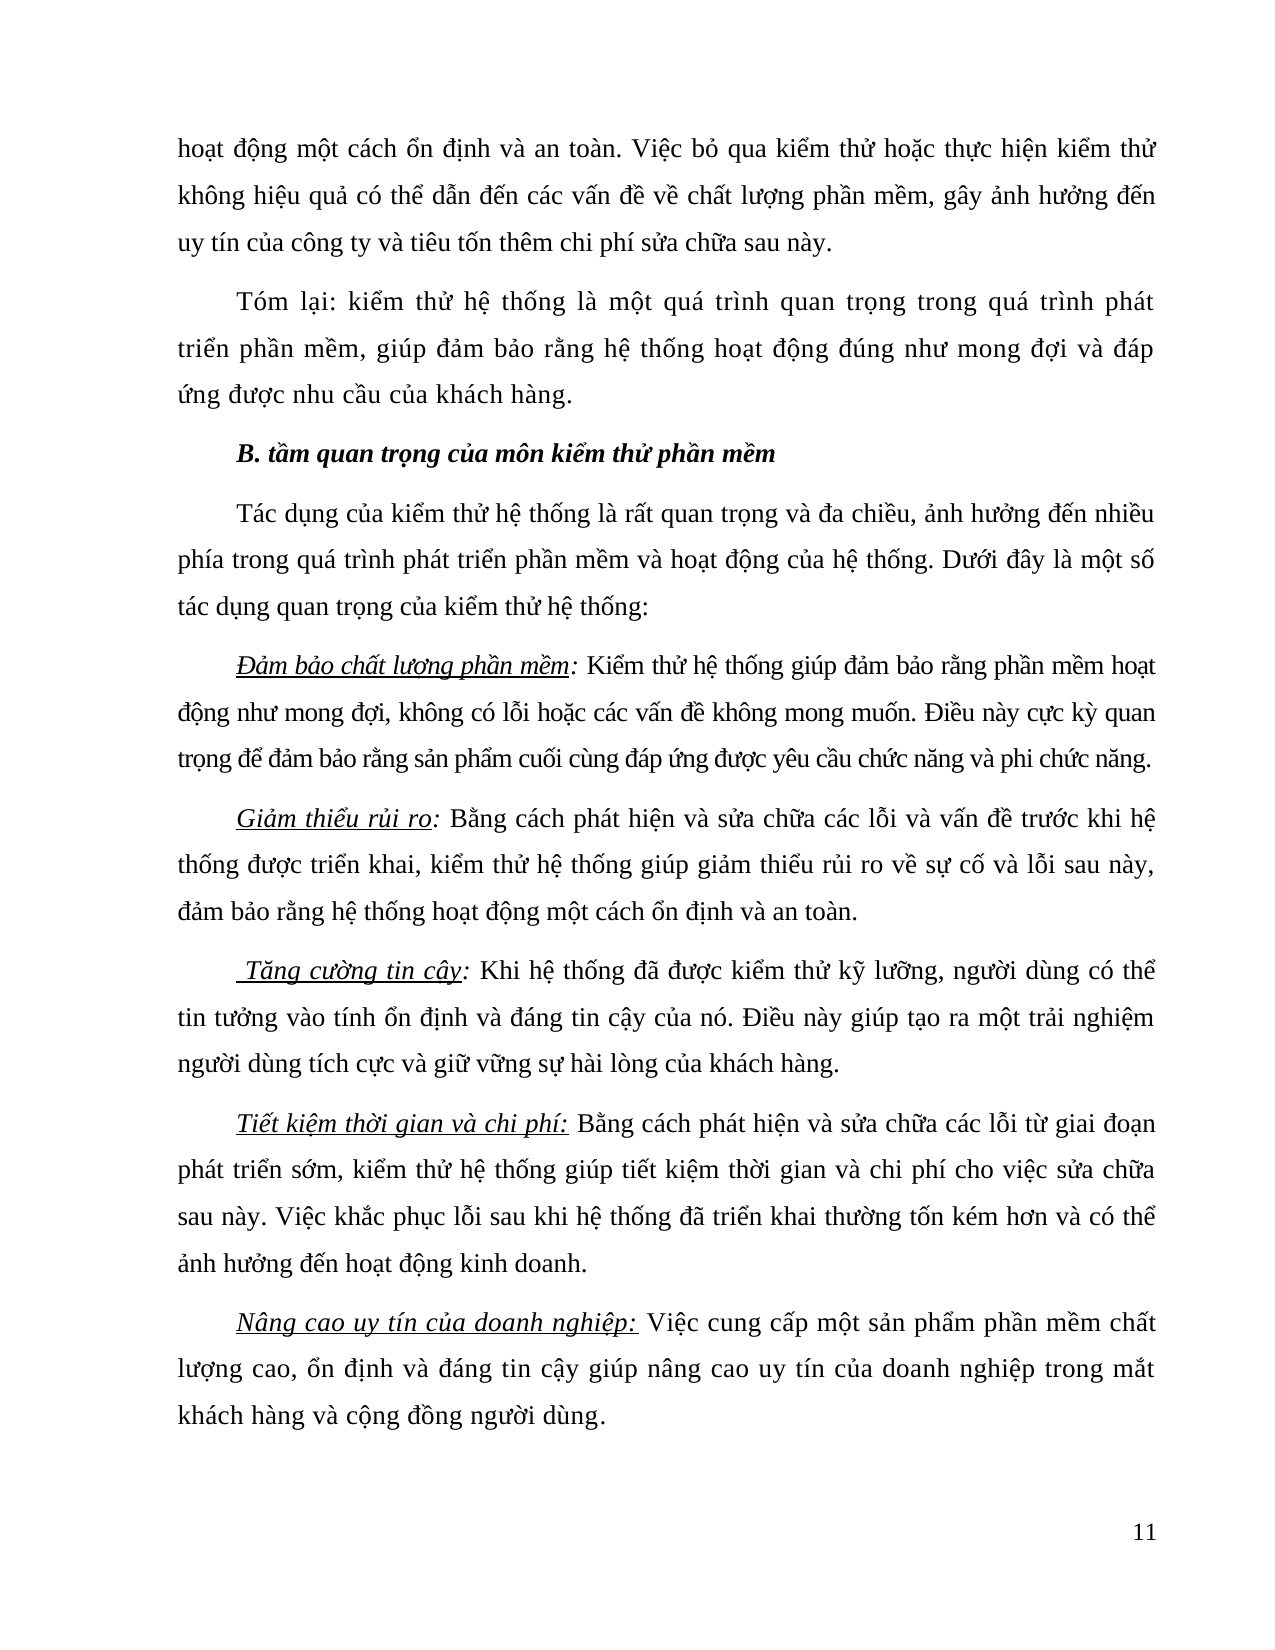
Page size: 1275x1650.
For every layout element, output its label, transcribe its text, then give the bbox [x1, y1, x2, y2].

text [177, 132, 1157, 257]
text Tóm lại: kiểm thử hệ thống là một quá trình quan trọng trong quá trình phát triển phần mềm, giúp đảm bảo rằng hệ thống hoạt động đúng như mong đợi và đáp ứng được nhu cầu của khách hàng. [177, 285, 1157, 409]
text Tác dụng của kiểm thử hệ thống là rất quan trọng và đa chiều, ảnh hưởng đến nhiều phía trong quá trình phát triển phần mềm và hoạt động của hệ thống. Dưới đây là một số tác dụng quan trọng của kiểm thử hệ thống: [177, 497, 1157, 621]
text Tăng cường tin cậy: Khi hệ thống đã được kiểm thử kỹ lưỡng, người dùng có thể tin tưởng vào tính ổn định và đáng tin cậy của nó. Điều này giúp tạo ra một trải nghiệm người dùng tích cực và giữ vững sự hài lòng của khách hàng. [177, 954, 1157, 1079]
text Nâng cao uy tín của doanh nghiệp: Việc cung cấp một sản phẩm phần mềm chất lượng cao, ổn định và đáng tin cậy giúp nâng cao uy tín của doanh nghiệp trong mắt khách hàng và cộng đồng người dùng. [177, 1306, 1157, 1430]
text Giảm thiểu rủi ro: Bằng cách phát hiện và sửa chữa các lỗi và vấn đề trước khi hệ thống được triển khai, kiểm thử hệ thống giúp giảm thiểu rủi ro về sự cố và lỗi sau này, đảm bảo rằng hệ thống hoạt động một cách ổn định và an toàn. [177, 802, 1157, 926]
text Đảm bảo chất lượng phần mềm: Kiểm thử hệ thống giúp đảm bảo rằng phần mềm hoạt động như mong đợi, không có lỗi hoặc các vấn đề không mong muốn. Điều này cực kỳ quan trọng để đảm bảo rằng sản phẩm cuối cùng đáp ứng được yêu cầu chức năng và phi chức năng. [177, 649, 1157, 774]
text B. tầm quan trọng của môn kiểm thử phần mềm [177, 437, 1157, 469]
text Tiết kiệm thời gian và chi phí: Bằng cách phát hiện và sửa chữa các lỗi từ giai đoạn phát triển sớm, kiểm thử hệ thống giúp tiết kiệm thời gian và chi phí cho việc sửa chữa sau này. Việc khắc phục lỗi sau khi hệ thống đã triển khai thường tốn kém hơn và có thể ảnh hưởng đến hoạt động kinh doanh. [177, 1107, 1157, 1278]
